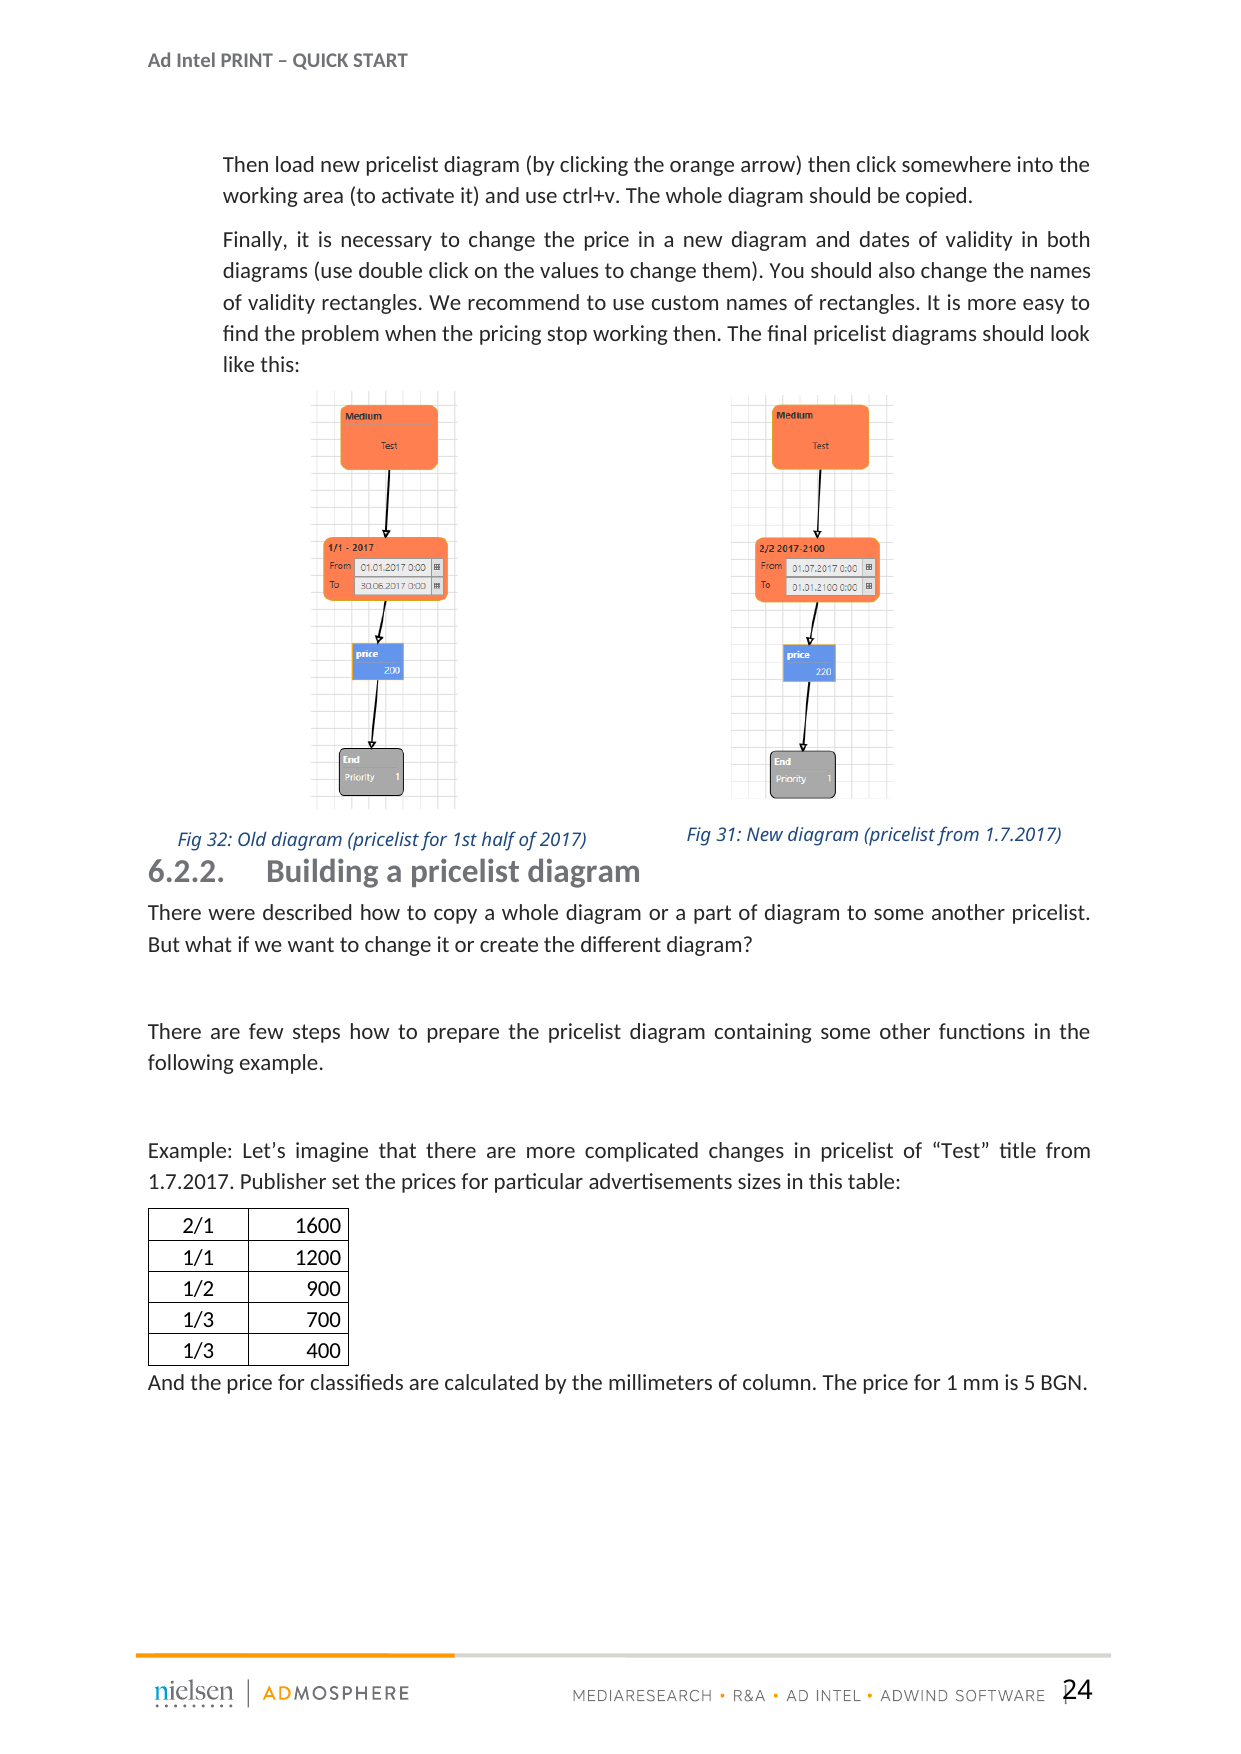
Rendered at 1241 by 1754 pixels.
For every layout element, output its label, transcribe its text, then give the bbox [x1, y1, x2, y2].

table_cell 1/3 [149, 1334, 248, 1364]
subtitle Building a pricelist diagram [148, 833, 1093, 889]
text There are few steps how to prepare the pricelist diagram containing some other functions in the following example. [148, 1014, 1093, 1077]
table_cell 1/1 [149, 1241, 248, 1271]
table_cell 700 [249, 1303, 348, 1333]
table_cell 1/2 [149, 1272, 248, 1302]
table_header 2/1 [149, 1209, 248, 1239]
text And the price for classifieds are calculated by the millimeters of column. The price for 1 mm is 5 BGN. [148, 1366, 1093, 1397]
table_cell 1/3 [149, 1303, 248, 1333]
text Finally, it is necessary to change the price in a new diagram and dates of validity in both diagrams (use double click on the values to change them). You should also change the names of validity rectangles. We recommend to use custom names of rectangles. It is more easy to find the problem when the pricing stop working then. The final pricelist diagrams should look like this: [223, 223, 1093, 379]
text There were described how to copy a whole diagram or a part of diagram to some another pricelist. But what if we want to change it or create the different diagram? [148, 896, 1093, 958]
table_cell 400 [249, 1334, 348, 1364]
table_header 1600 [249, 1209, 348, 1239]
picture [731, 395, 894, 799]
text Then load new pricelist diagram (by clicking the orange arrow) then click somewhere into the working area (to activate it) and use ctrl+v. The whole diagram should be copied. [223, 148, 1093, 210]
table_cell 900 [249, 1272, 348, 1302]
text Example: Let’s imagine that there are more complicated changes in pricelist of “Test” title from 1.7.2017. Publisher set the prices for particular advertisements sizes in this table: [148, 1133, 1093, 1196]
table_cell 1200 [249, 1241, 348, 1271]
picture [310, 391, 458, 809]
